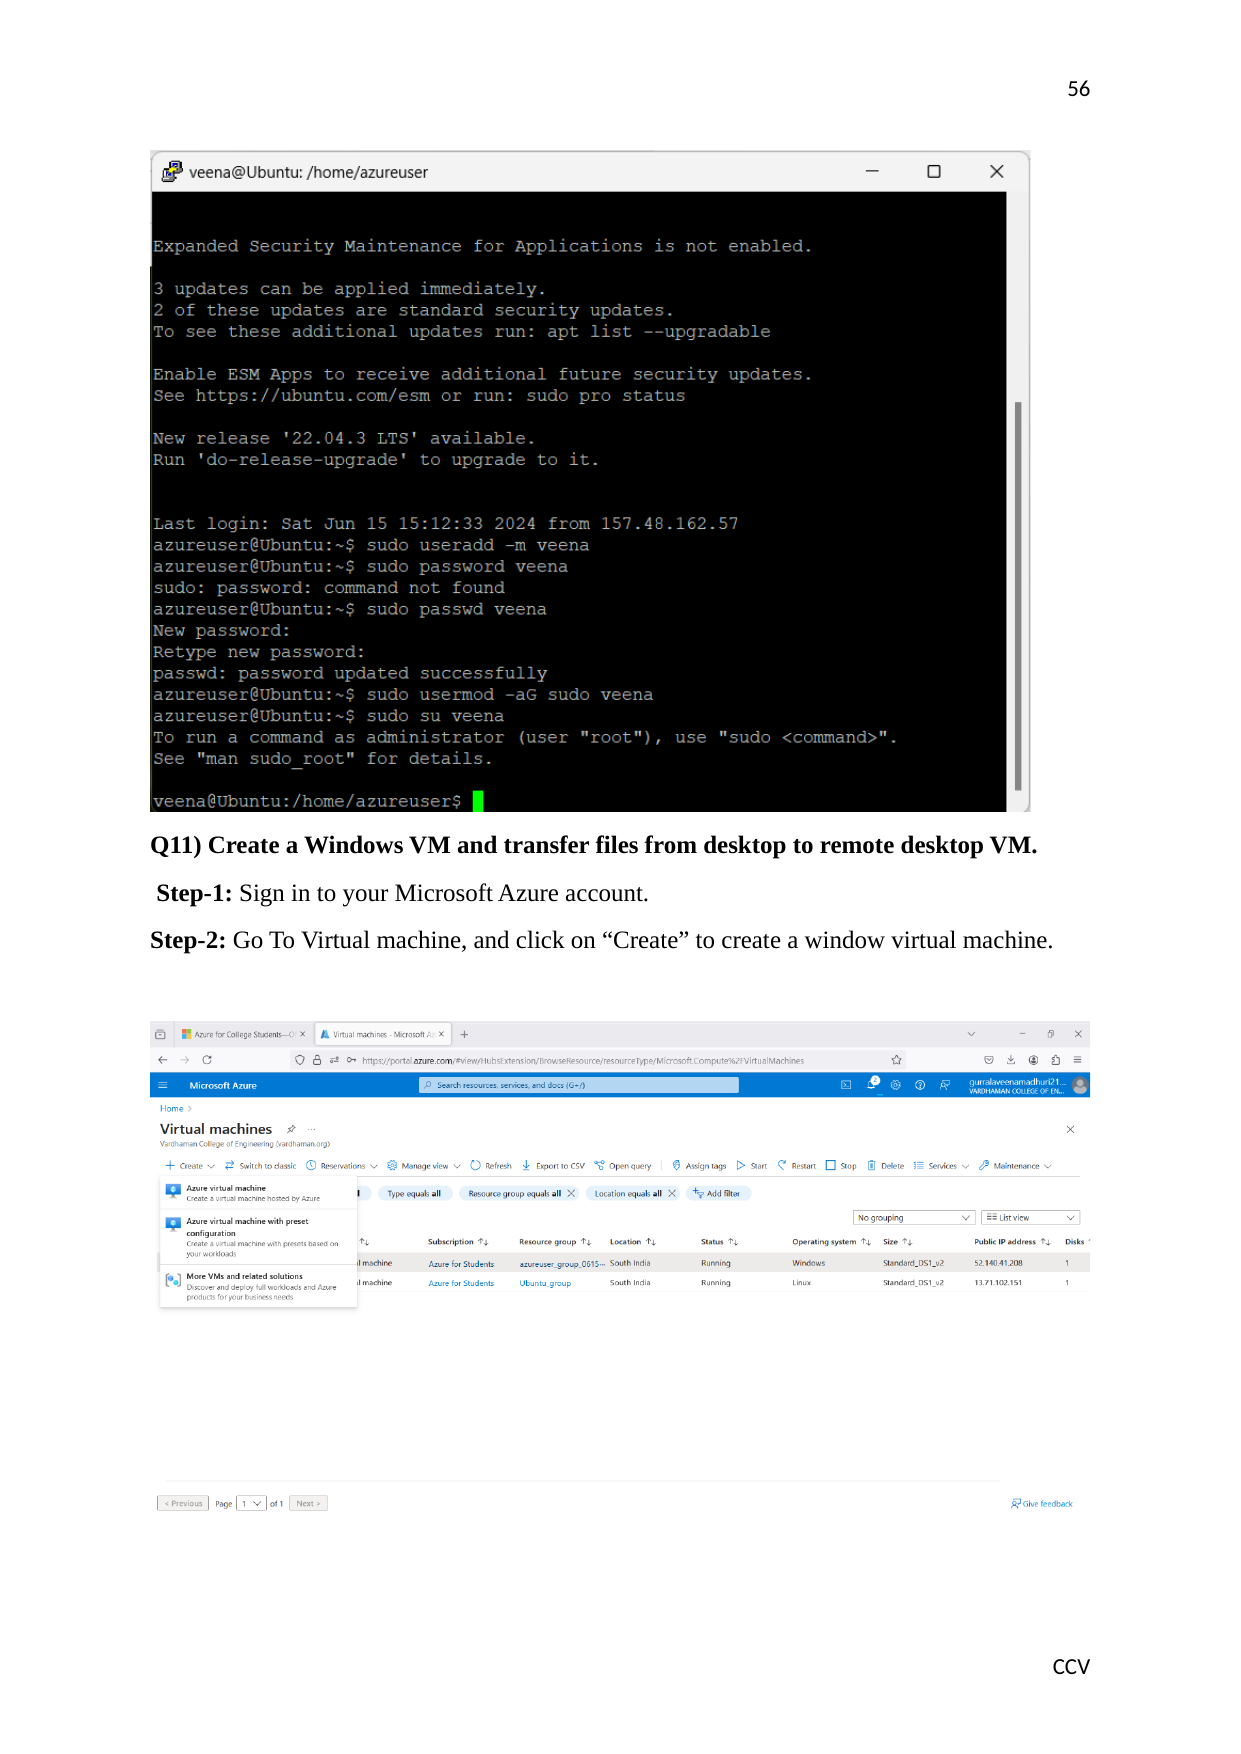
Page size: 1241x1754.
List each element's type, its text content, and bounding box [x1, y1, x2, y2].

text Q11) Create a Windows VM and transfer files from desktop to remote desktop VM. [150, 830, 1090, 859]
text Step-2: Go To Virtual machine, and click on “Create” to create a window virtual machine. [150, 926, 1090, 954]
picture [150, 1021, 1091, 1519]
text Step-1: Sign in to your Microsoft Azure account. [150, 878, 1090, 907]
picture [150, 150, 1031, 812]
